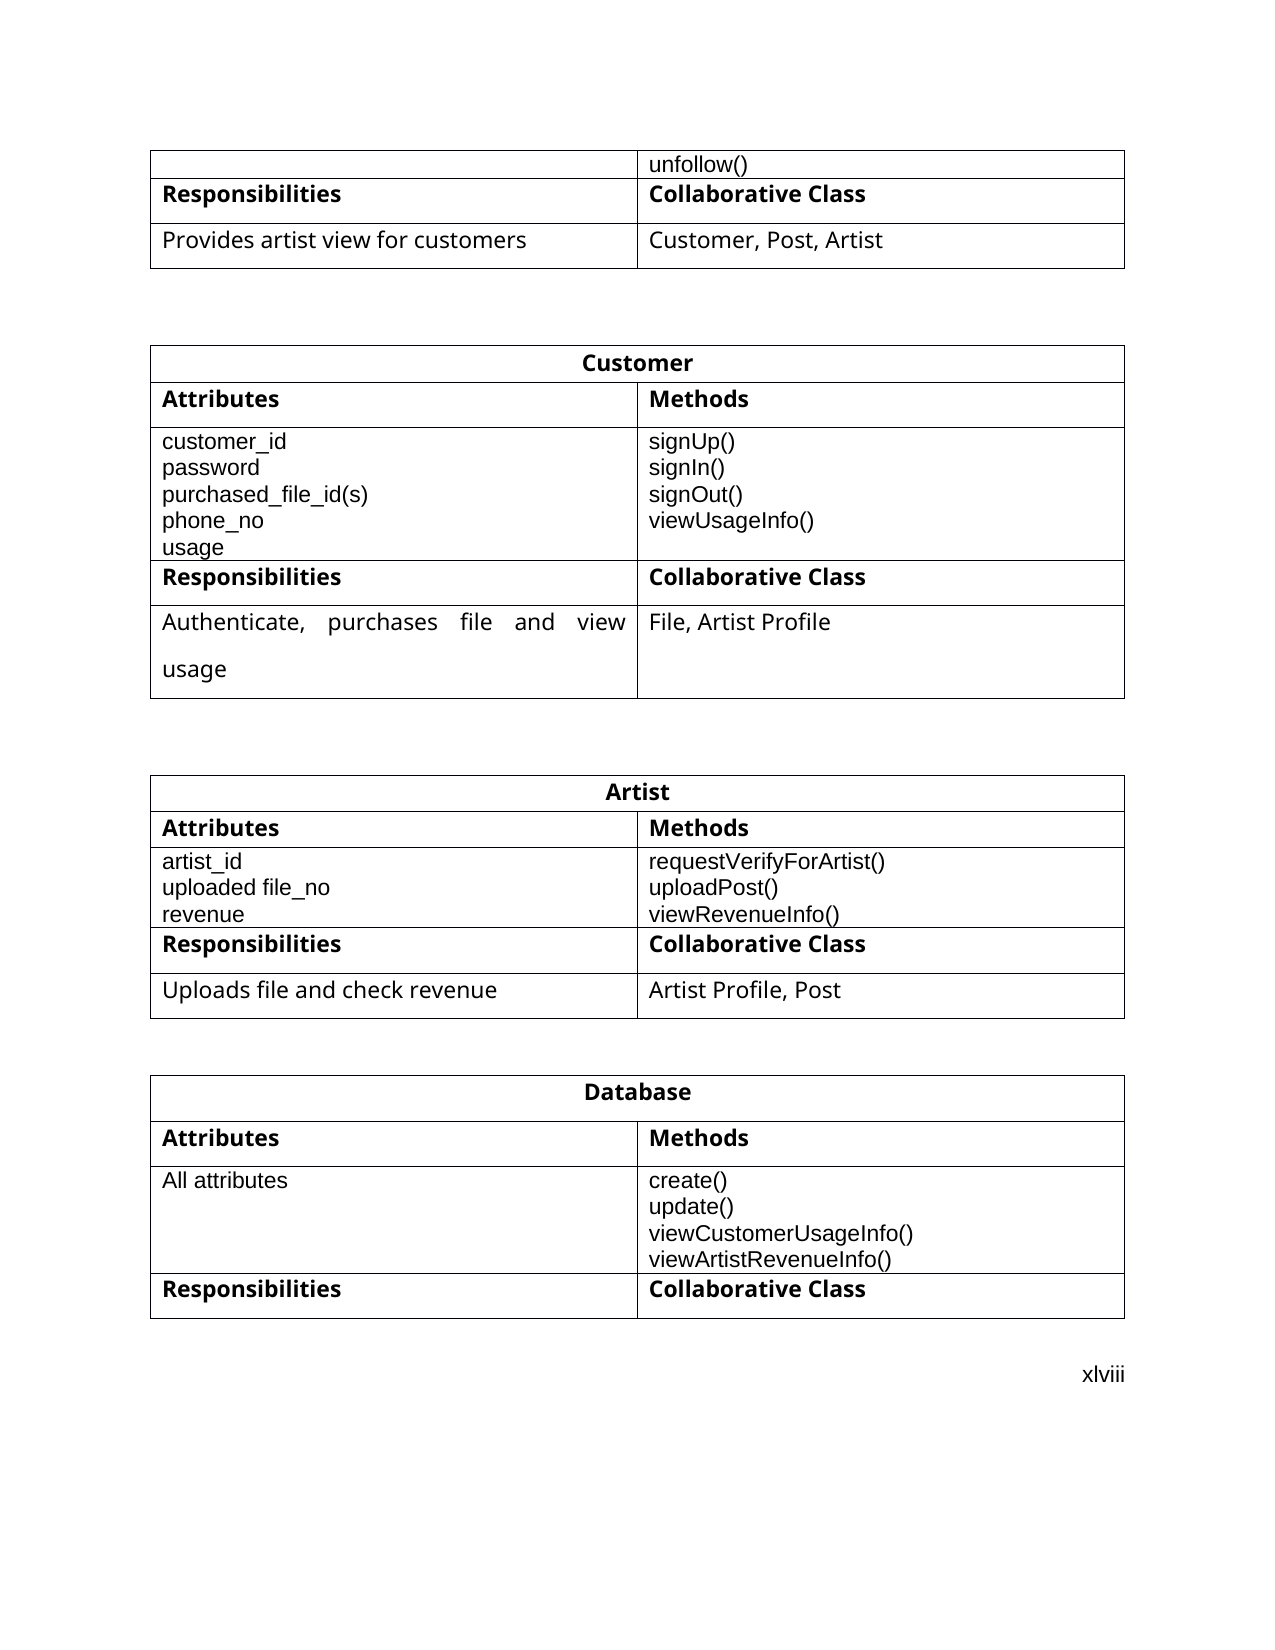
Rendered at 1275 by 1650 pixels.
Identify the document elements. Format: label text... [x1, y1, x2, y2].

table_cell Methods [638, 1122, 1124, 1166]
table_cell Responsibilities [151, 179, 637, 223]
table_cell Customer, Post, Artist [638, 224, 1124, 268]
table_cell Responsibilities [151, 561, 637, 605]
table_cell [638, 151, 1124, 177]
table_cell Attributes [151, 383, 637, 427]
table_cell Provides artist view for customers [151, 224, 637, 268]
table_cell Uploads file and check revenue [151, 974, 637, 1018]
table_cell artist_id uploaded file_no revenue [151, 848, 637, 927]
table_cell signUp() signIn() signOut() viewUsageInfo() [638, 428, 1124, 560]
table_cell Attributes [151, 1122, 637, 1166]
table_cell Collaborative Class [638, 1274, 1124, 1318]
table_cell customer_id password purchased_file_id(s) phone_no usage [151, 428, 637, 560]
table_cell Collaborative Class [638, 179, 1124, 223]
table_cell All attributes [151, 1167, 637, 1272]
table_cell Methods [638, 812, 1124, 847]
table_cell create() update() viewCustomerUsageInfo() viewArtistRevenueInfo() [638, 1167, 1124, 1272]
table_cell Artist Profile, Post [638, 974, 1124, 1018]
table_cell Responsibilities [151, 1274, 637, 1318]
table_cell Collaborative Class [638, 561, 1124, 605]
table_cell File, Artist Profile [638, 606, 1124, 697]
table_cell requestVerifyForArtist() uploadPost() viewRevenueInfo() [638, 848, 1124, 927]
table_header Database [151, 1076, 1124, 1121]
table_cell Methods [638, 383, 1124, 427]
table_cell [151, 151, 637, 177]
table_header Customer [151, 346, 1124, 382]
table_header Artist [151, 776, 1124, 811]
table_cell Authenticate, purchases file and view usage [151, 606, 637, 697]
table_cell Responsibilities [151, 928, 637, 972]
table_cell Collaborative Class [638, 928, 1124, 972]
table_cell Attributes [151, 812, 637, 847]
